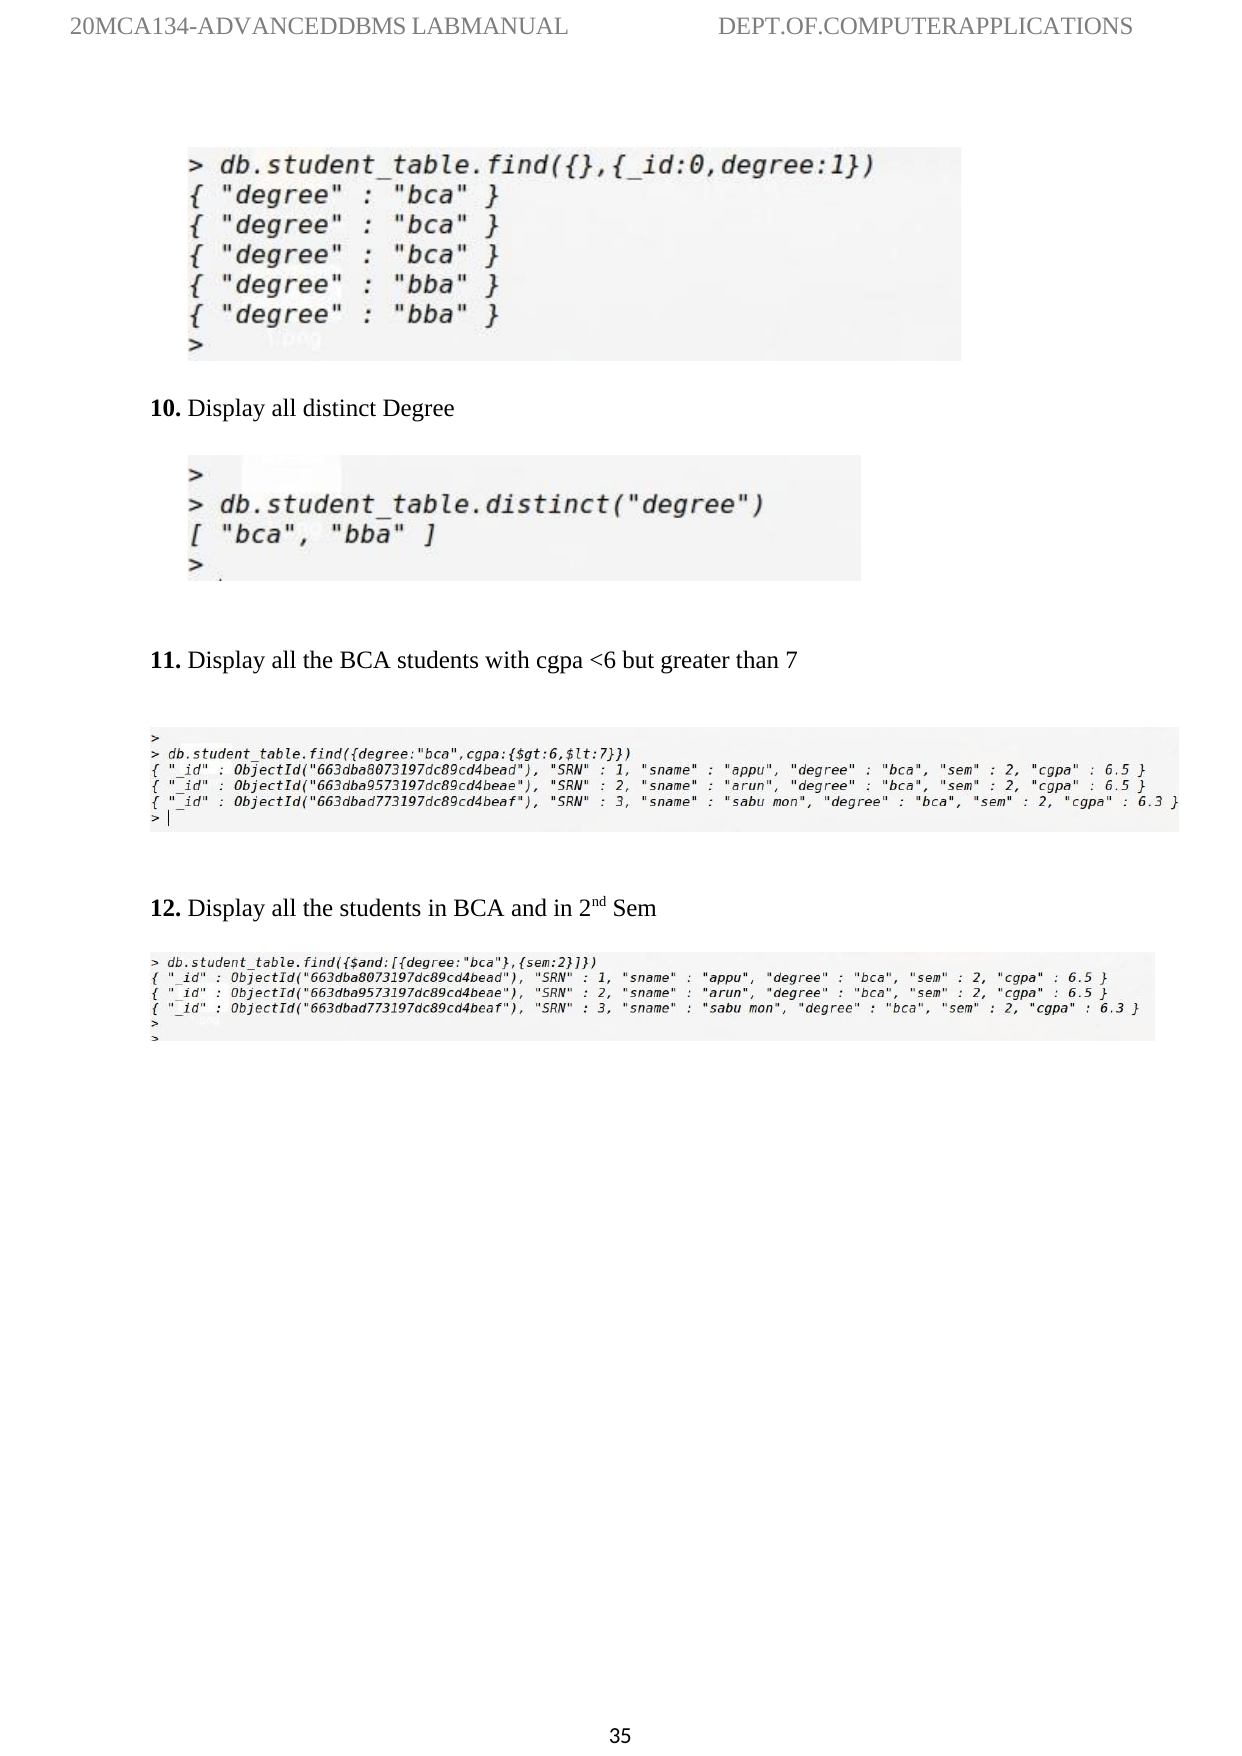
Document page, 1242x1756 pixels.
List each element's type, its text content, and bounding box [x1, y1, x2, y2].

picture [150, 952, 1155, 1041]
picture [187, 147, 962, 361]
list Display all distinct Degree [150, 393, 1197, 422]
list Display all the students in BCA and in 2nd Sem [150, 893, 1197, 922]
picture [187, 455, 861, 581]
picture [150, 727, 1180, 832]
list Display all the BCA students with cgpa <6 but greater than 7 [150, 645, 1197, 673]
